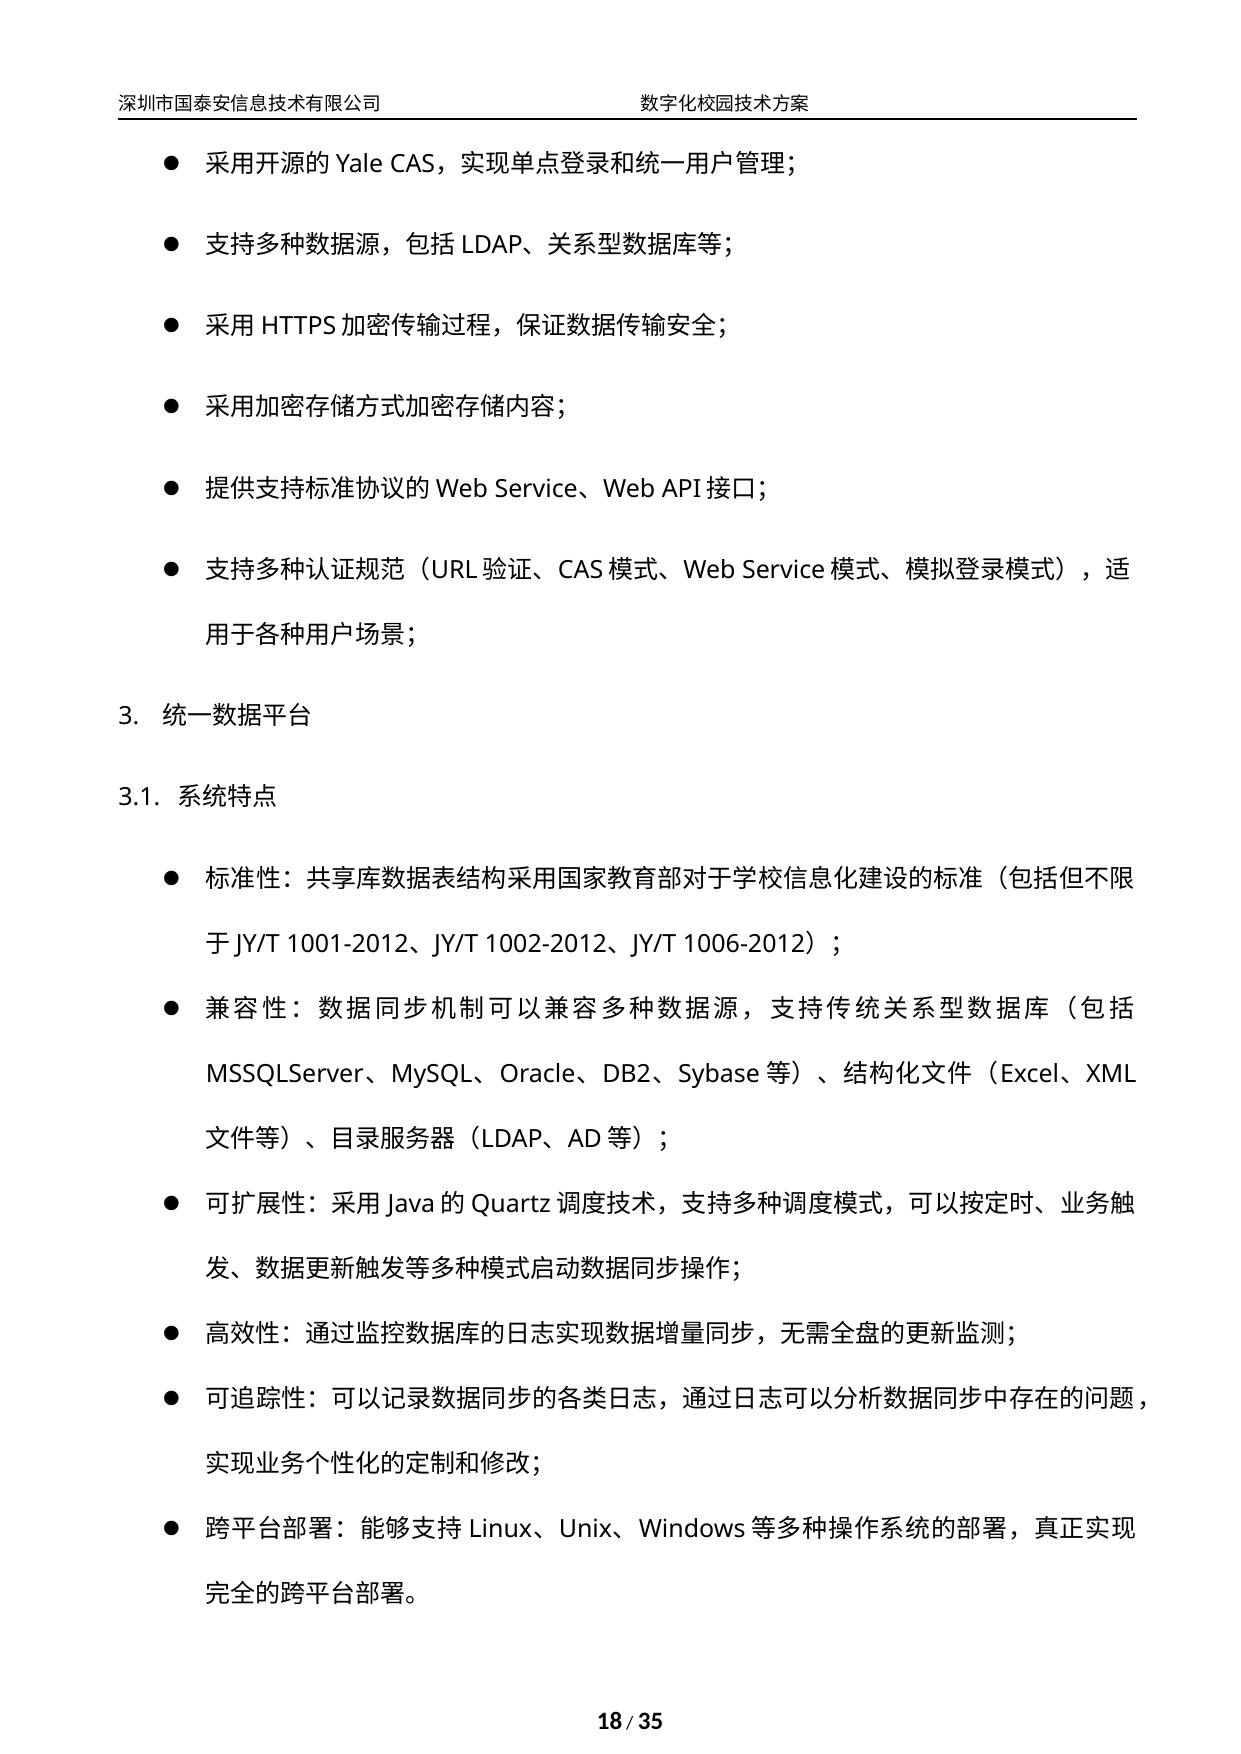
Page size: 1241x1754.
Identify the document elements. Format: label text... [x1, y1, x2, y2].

list 可追踪性：可以记录数据同步的各类日志，通过日志可以分析数据同步中存在的问题，实现业务个性化的定制和修改； [162, 1364, 1137, 1494]
list 标准性：共享库数据表结构采用国家教育部对于学校信息化建设的标准（包括但不限于JY/T 1001-2012、JY/T 1002-2012、JY/T 1006-2012）； [162, 844, 1137, 974]
list 采用HTTPS加密传输过程，保证数据传输安全； [162, 291, 1137, 356]
list 高效性：通过监控数据库的日志实现数据增量同步，无需全盘的更新监测； [162, 1299, 1137, 1364]
list 采用开源的Yale CAS，实现单点登录和统一用户管理； [162, 129, 1137, 194]
list 跨平台部署：能够支持Linux、Unix、Windows等多种操作系统的部署，真正实现完全的跨平台部署。 [162, 1494, 1137, 1624]
list 支持多种认证规范（URL验证、CAS模式、Web Service模式、模拟登录模式），适用于各种用户场景； [162, 535, 1137, 665]
list 支持多种数据源，包括LDAP、关系型数据库等； [162, 210, 1137, 275]
list 系统特点 [118, 762, 1137, 827]
list 兼容性：数据同步机制可以兼容多种数据源，支持传统关系型数据库（包括MSSQLServer、MySQL、Oracle、DB2、Sybase等）、结构化文件（Excel、XML文件等）、目录服务器（LDAP、AD等）； [162, 974, 1137, 1169]
list 提供支持标准协议的Web Service、Web API接口； [162, 454, 1137, 519]
list 可扩展性：采用Java的Quartz调度技术，支持多种调度模式，可以按定时、业务触发、数据更新触发等多种模式启动数据同步操作； [162, 1169, 1137, 1299]
list 采用加密存储方式加密存储内容； [162, 372, 1137, 437]
list 统一数据平台 [118, 681, 1137, 746]
